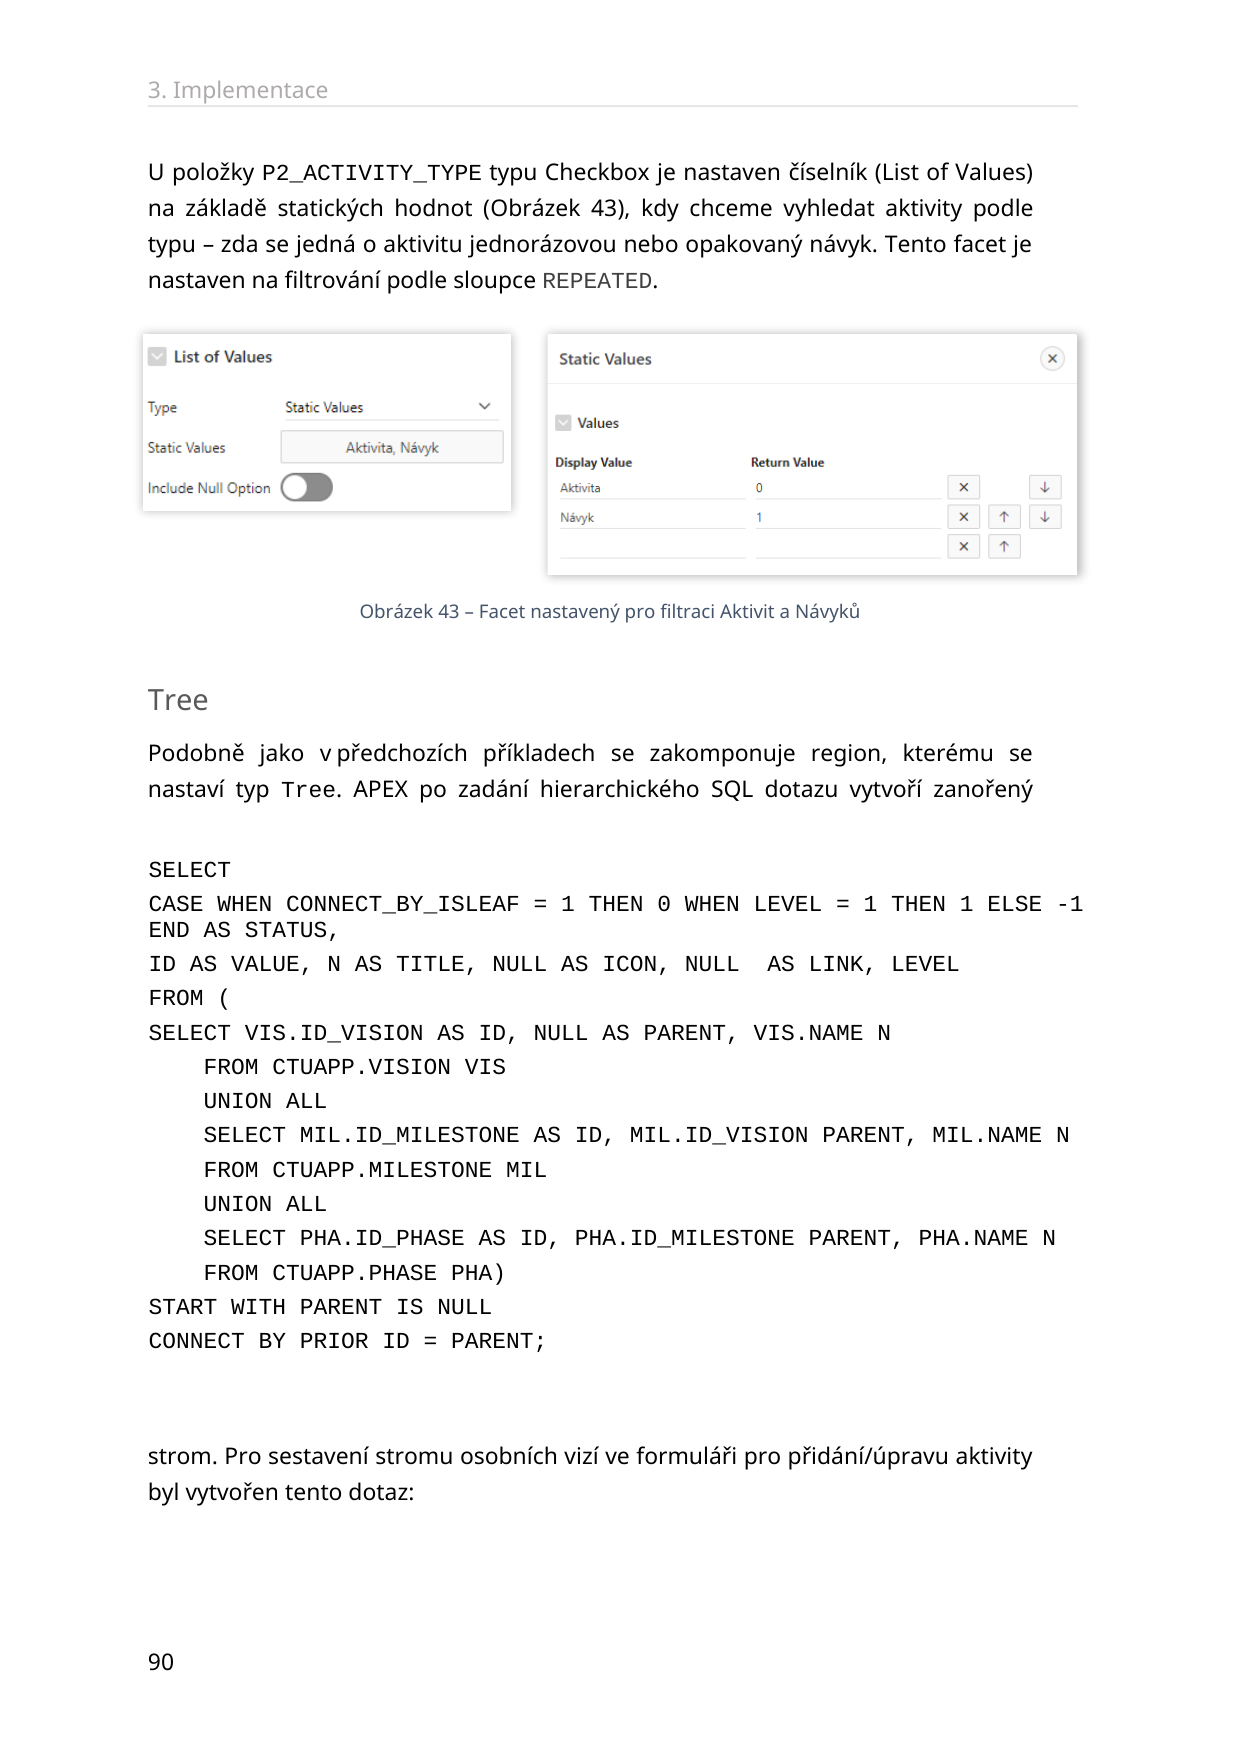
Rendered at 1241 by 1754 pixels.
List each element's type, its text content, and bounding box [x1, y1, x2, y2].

text U položky P2_ACTIVITY_TYPE typu Checkbox je nastaven číselník (List of Values) na základě statických hodnot (Obrázek 43), kdy chceme vyhledat aktivity podle typu – zda se jedná o aktivitu jednorázovou nebo opakovaný návyk. Tento facet je nastaven na filtrování podle sloupce REPEATED. [148, 156, 1033, 295]
picture [547, 334, 1077, 575]
text Podobně jako v předchozích příkladech se zakomponuje region, kterému se nastaví typ Tree. APEX po zadání hierarchického SQL dotazu vytvoří zanořený strom. Pro sestavení stromu osobních vizí ve formuláři pro přidání/úpravu aktivity byl vytvořen tento dotaz: [148, 1433, 1033, 1507]
picture [143, 334, 511, 511]
text Podobně jako v předchozích příkladech se zakomponuje region, kterému se nastaví typ Tree. APEX po zadání hierarchického SQL dotazu vytvoří zanořený strom. Pro sestavení stromu osobních vizí ve formuláři pro přidání/úpravu aktivity byl vytvořen tento dotaz: [148, 737, 1033, 842]
